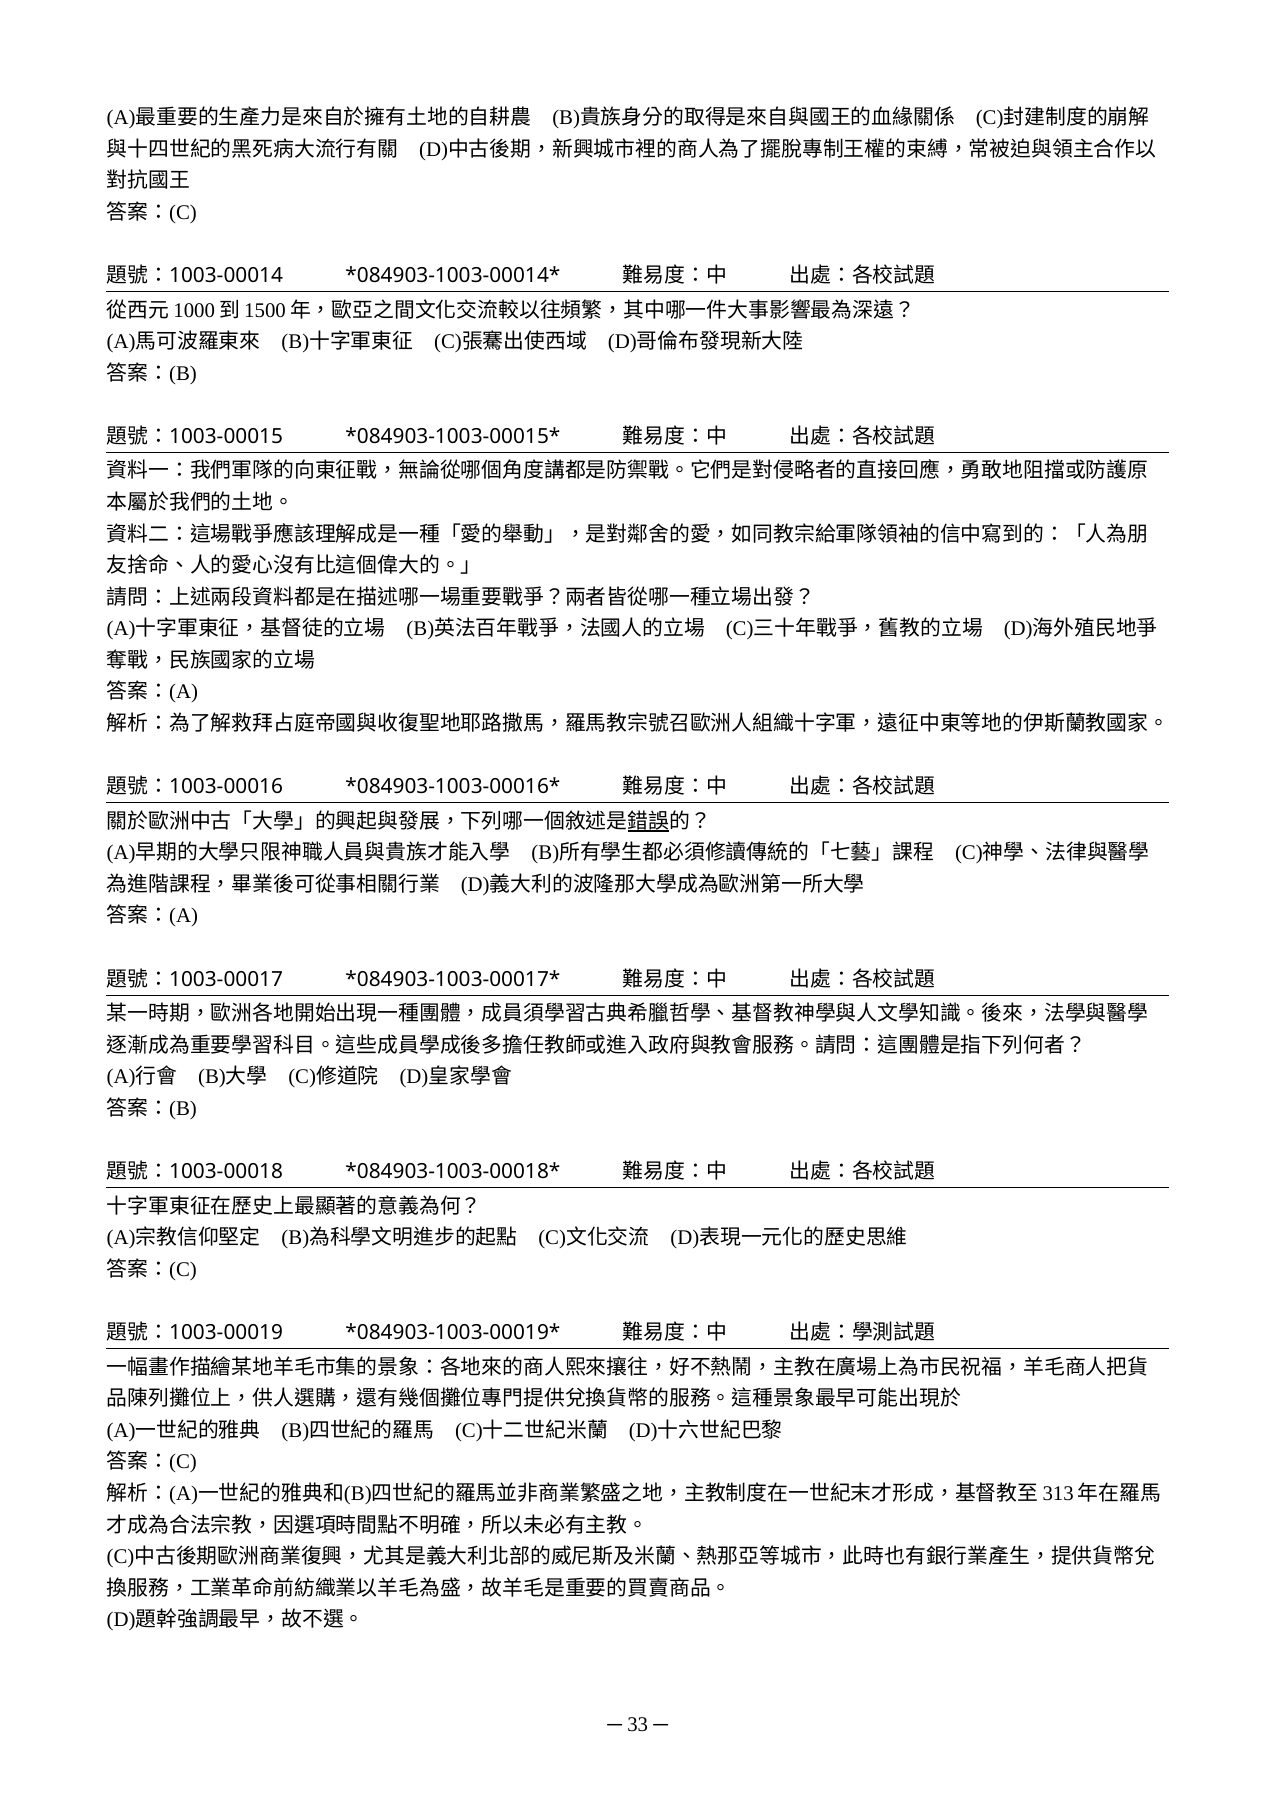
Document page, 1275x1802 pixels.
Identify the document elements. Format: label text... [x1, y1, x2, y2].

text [106, 100, 1169, 194]
text 答案：(C) [106, 1444, 1169, 1476]
text 關於歐洲中古「大學」的興起與發展，下列哪一個敘述是錯誤的？ (A)早期的大學只限神職人員與貴族才能入學 (B)所有學生都必須修讀傳統的「七藝」課程 (C)神學、法律與醫學為進階課程，畢業後可從事相關行業 (D)義大利的波隆那大學成為歐洲第一所大學 [106, 803, 1169, 898]
text 答案：(B) [106, 355, 1169, 387]
text 資料一：我們軍隊的向東征戰，無論從哪個角度講都是防禦戰。它們是對侵略者的直接回應，勇敢地阻擋或防護原本屬於我們的土地。 資料二：這場戰爭應該理解成是一種「愛的舉動」，是對鄰舍的愛，如同教宗給軍隊領袖的信中寫到的：「人為朋友捨命、人的愛心沒有比這個偉大的。」 請問：上述兩段資料都是在描述哪一場重要戰爭？兩者皆從哪一種立場出發？ (A)十字軍東征，基督徒的立場 (B)英法百年戰爭，法國人的立場 (C)三十年戰爭，舊教的立場 (D)海外殖民地爭奪戰，民族國家的立場 [106, 453, 1169, 674]
text 某一時期，歐洲各地開始出現一種團體，成員須學習古典希臘哲學、基督教神學與人文學知識。後來，法學與醫學逐漸成為重要學習科目。這些成員學成後多擔任教師或進入政府與教會服務。請問：這團體是指下列何者？ (A)行會 (B)大學 (C)修道院 (D)皇家學會 [106, 996, 1169, 1091]
text 一幅畫作描繪某地羊毛市集的景象：各地來的商人熙來攘往，好不熱鬧，主教在廣場上為市民祝福，羊毛商人把貨品陳列攤位上，供人選購，還有幾個攤位專門提供兌換貨幣的服務。這種景象最早可能出現於 (A)一世紀的雅典 (B)四世紀的羅馬 (C)十二世紀米蘭 (D)十六世紀巴黎 [106, 1349, 1169, 1444]
text 答案：(B) [106, 1091, 1169, 1122]
text 題號：1003-00014 *084903-1003-00014* 難易度：中 出處：各校試題 [106, 257, 1169, 291]
text 答案：(A) [106, 898, 1169, 930]
text 解析：為了解救拜占庭帝國與收復聖地耶路撒馬，羅馬教宗號召歐洲人組織十字軍，遠征中東等地的伊斯蘭教國家。 [106, 706, 1169, 737]
text 答案：(A) [106, 674, 1169, 706]
text 題號：1003-00017 *084903-1003-00017* 難易度：中 出處：各校試題 [106, 961, 1169, 995]
text 解析：(A)一世紀的雅典和(B)四世紀的羅馬並非商業繁盛之地，主教制度在一世紀末才形成，基督教至313年在羅馬才成為合法宗教，因選項時間點不明確，所以未必有主教。 (C)中古後期歐洲商業復興，尤其是義大利北部的威尼斯及米蘭、熱那亞等城市，此時也有銀行業產生，提供貨幣兌換服務，工業革命前紡織業以羊毛為盛，故羊毛是重要的買賣商品。 (D)題幹強調最早，故不選。 [106, 1476, 1169, 1633]
text 十字軍東征在歷史上最顯著的意義為何？ (A)宗教信仰堅定 (B)為科學文明進步的起點 (C)文化交流 (D)表現一元化的歷史思維 [106, 1188, 1169, 1252]
text 題號：1003-00018 *084903-1003-00018* 難易度：中 出處：各校試題 [106, 1154, 1169, 1187]
text 從西元1000到1500年，歐亞之間文化交流較以往頻繁，其中哪一件大事影響最為深遠？ (A)馬可波羅東來 (B)十字軍東征 (C)張騫出使西域 (D)哥倫布發現新大陸 [106, 292, 1169, 355]
text 題號：1003-00015 *084903-1003-00015* 難易度：中 出處：各校試題 [106, 418, 1169, 452]
text 題號：1003-00019 *084903-1003-00019* 難易度：中 出處：學測試題 [106, 1315, 1169, 1348]
text 答案：(C) [106, 194, 1169, 226]
text 題號：1003-00016 *084903-1003-00016* 難易度：中 出處：各校試題 [106, 769, 1169, 802]
text 答案：(C) [106, 1252, 1169, 1283]
